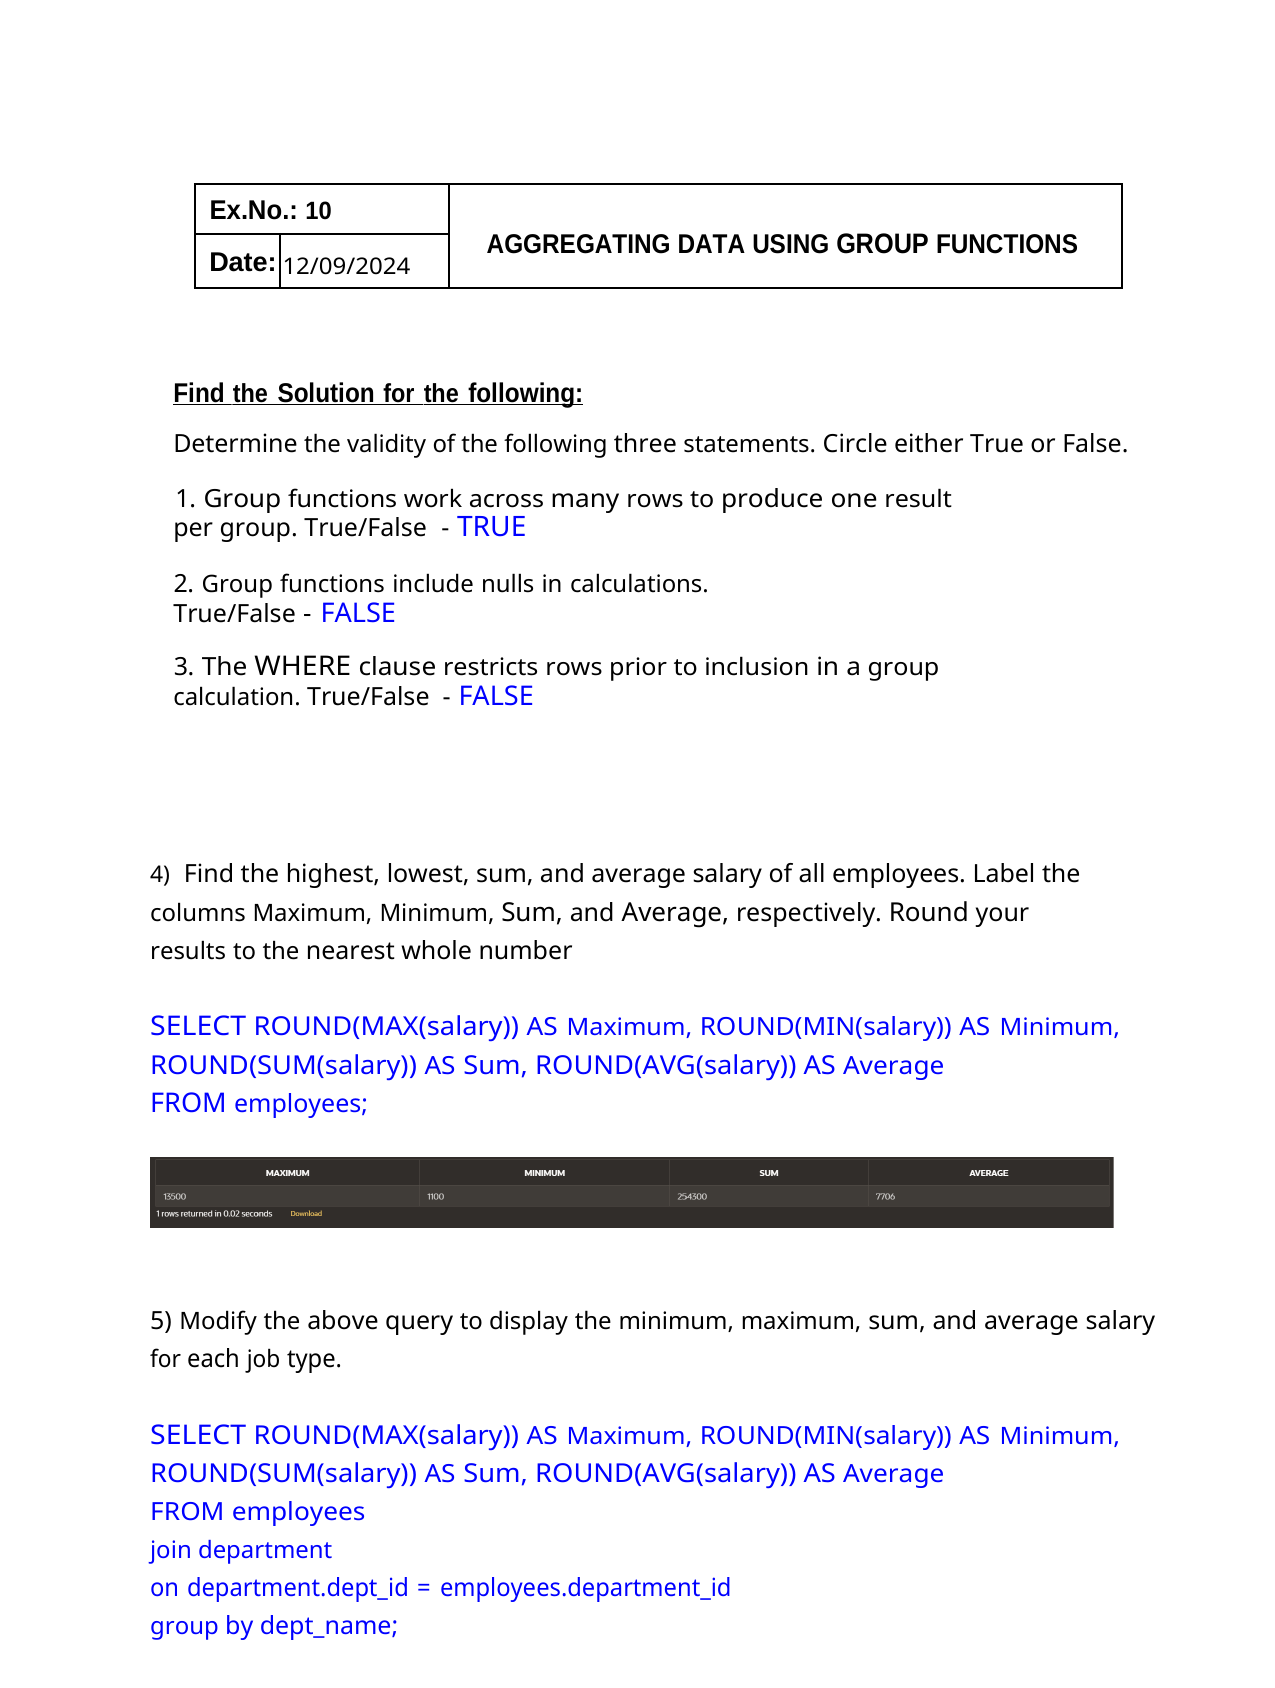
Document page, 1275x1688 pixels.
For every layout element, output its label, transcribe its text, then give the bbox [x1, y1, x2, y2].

subtitle ROUND(SUM(salary)) AS Sum, ROUND(AVG(salary)) AS Average [150, 1046, 1225, 1082]
text group by dept_name; [150, 1608, 1225, 1642]
text for each job type. [150, 1341, 1225, 1375]
text calculation. True/False - FALSE [173, 682, 1225, 711]
table_cell Date: [196, 235, 279, 287]
text SELECT ROUND(MAX(salary)) AS Maximum, ROUND(MIN(salary)) AS Minimum, [150, 1007, 1225, 1044]
text True/False - FALSE [173, 598, 1225, 628]
list Modify the above query to display the minimum, maximum, sum, and average salary [150, 1303, 1225, 1337]
text per group. True/False - TRUE [173, 512, 1225, 543]
text FROM employees [150, 1494, 1225, 1528]
text SELECT ROUND(MAX(salary)) AS Maximum, ROUND(MIN(salary)) AS Minimum, [150, 1415, 1225, 1452]
text join department [150, 1533, 1225, 1566]
list Find the highest, lowest, sum, and average salary of all employees. Label the columns Maximum, Minimum, Sum, and Average, respectively. Round your results to the nearest whole number [150, 856, 1089, 967]
picture [150, 1157, 1114, 1228]
subtitle ROUND(SUM(salary)) AS Sum, ROUND(AVG(salary)) AS Average [150, 1454, 1225, 1490]
text Determine the validity of the following three statements. Circle either True or False. [173, 426, 1225, 459]
table_header AGGREGATING DATA USING GROUP FUNCTIONS [450, 185, 1121, 287]
text on department.dept_id = employees.department_id [150, 1570, 1225, 1604]
list The WHERE clause restricts rows prior to inclusion in a group [173, 652, 1225, 682]
text FROM employees; [150, 1084, 1225, 1121]
table_cell 12/09/2024 [281, 235, 448, 287]
list Group functions include nulls in calculations. [173, 570, 1225, 598]
text Find the Solution for the following: [173, 377, 1225, 408]
list Group functions work across many rows to produce one result [175, 486, 1225, 512]
table_header Ex.No.: 10 [196, 185, 448, 233]
